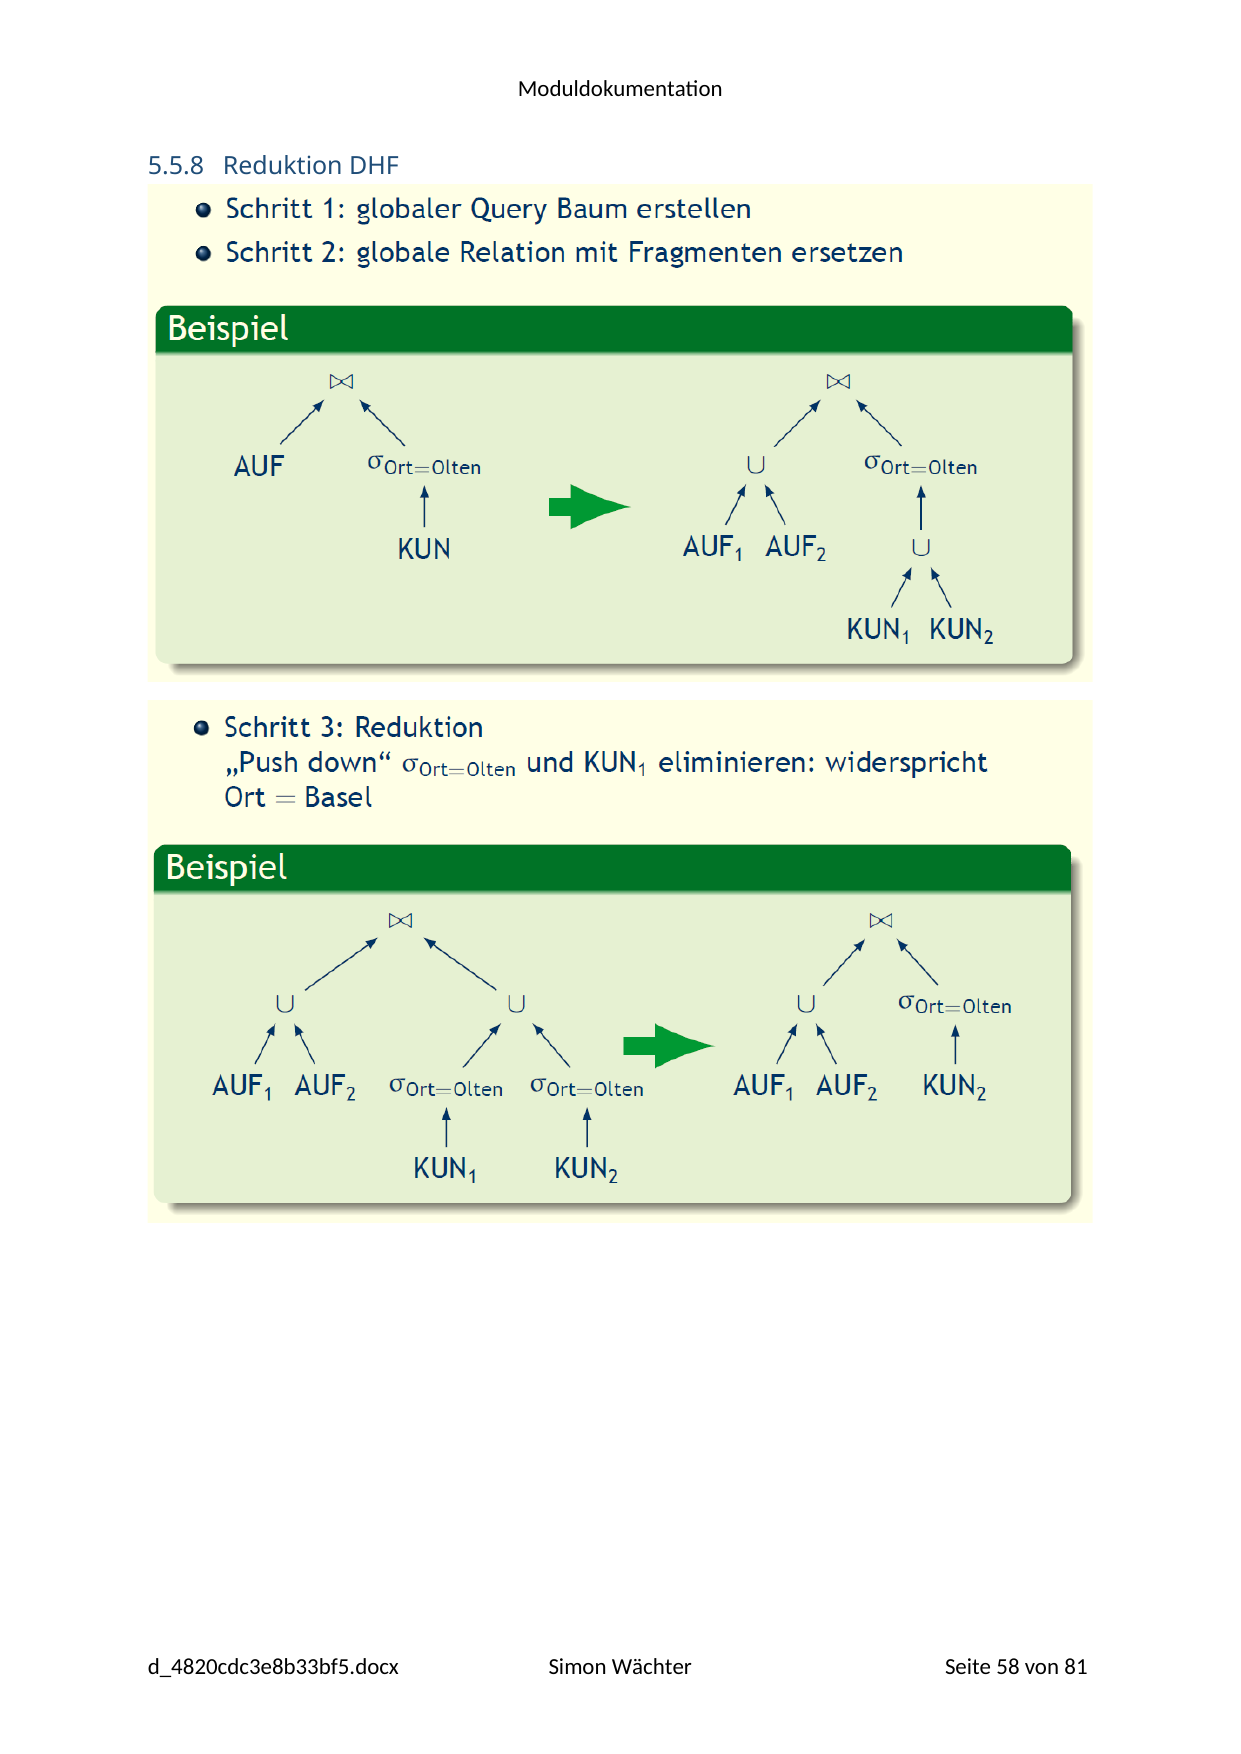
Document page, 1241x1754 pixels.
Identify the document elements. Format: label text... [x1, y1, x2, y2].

picture [147, 184, 1093, 682]
picture [147, 700, 1093, 1223]
subtitle Reduktion DHF [148, 148, 1093, 182]
